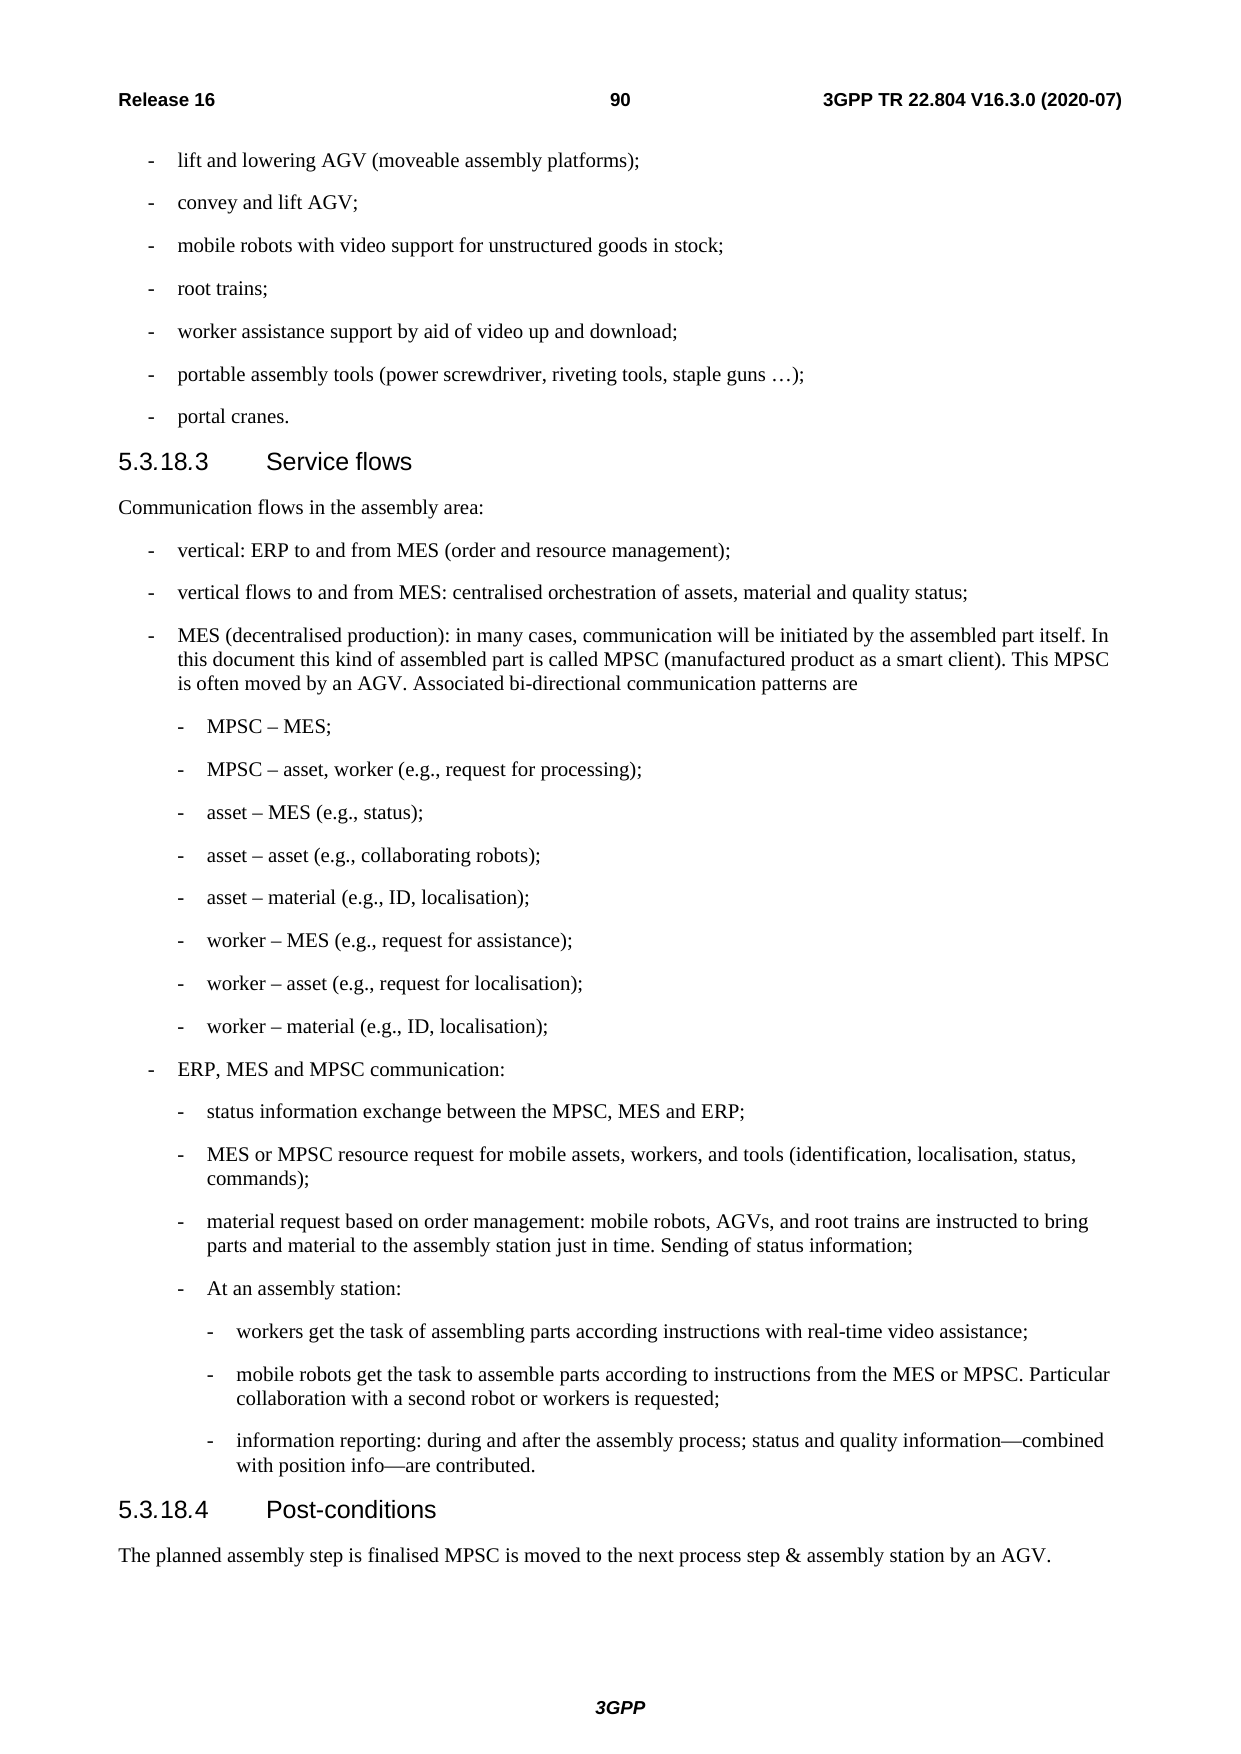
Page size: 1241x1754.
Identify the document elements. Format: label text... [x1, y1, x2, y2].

text - worker – material (e.g., ID, localisation); [177, 1014, 1122, 1038]
text Communication flows in the assembly area: [118, 495, 1122, 519]
text - asset – asset (e.g., collaborating robots); [177, 842, 1122, 867]
text - convey and lift AGV; [148, 190, 1122, 214]
text - workers get the task of assembling parts according instructions with real-time video assistance; [207, 1319, 1122, 1343]
text - mobile robots with video support for unstructured goods in stock; [148, 233, 1122, 257]
subtitle 5.3.18.3 Service flows [118, 447, 1122, 476]
text The planned assembly step is finalised MPSC is moved to the next process step & assembly station by an AGV. [118, 1543, 1122, 1567]
text - status information exchange between the MPSC, MES and ERP; [177, 1099, 1122, 1123]
text - root trains; [148, 276, 1122, 300]
text - MES or MPSC resource request for mobile assets, workers, and tools (identification, localisation, status, commands); [177, 1142, 1122, 1190]
text - portal cranes. [148, 404, 1122, 428]
text - portable assembly tools (power screwdriver, riveting tools, staple guns …); [148, 362, 1122, 386]
text - At an assembly station: [177, 1276, 1122, 1300]
text - worker assistance support by aid of video up and download; [148, 319, 1122, 343]
text - MES (decentralised production): in many cases, communication will be initiated by the assembled part itself. In this document this kind of assembled part is called MPSC (manufactured product as a smart client). This MPSC is often moved by an AGV. Associated bi-directional communication patterns are [148, 623, 1122, 695]
text - information reporting: during and after the assembly process; status and quality information—combined with position info—are contributed. [207, 1428, 1122, 1477]
text - worker – MES (e.g., request for assistance); [177, 928, 1122, 952]
text - MPSC – MES; [177, 714, 1122, 738]
text - asset – MES (e.g., status); [177, 800, 1122, 824]
text - vertical: ERP to and from MES (order and resource management); [148, 537, 1122, 562]
text - lift and lowering AGV (moveable assembly platforms); [148, 147, 1122, 172]
text - material request based on order management: mobile robots, AGVs, and root trains are instructed to bring parts and material to the assembly station just in time. Sending of status information; [177, 1209, 1122, 1257]
text - vertical flows to and from MES: centralised orchestration of assets, material and quality status; [148, 580, 1122, 604]
subtitle 5.3.18.4 Post-conditions [118, 1495, 1122, 1524]
text - worker – asset (e.g., request for localisation); [177, 971, 1122, 995]
text - mobile robots get the task to assemble parts according to instructions from the MES or MPSC. Particular collaboration with a second robot or workers is requested; [207, 1362, 1122, 1410]
text - MPSC – asset, worker (e.g., request for processing); [177, 757, 1122, 781]
text - ERP, MES and MPSC communication: [148, 1057, 1122, 1081]
text - asset – material (e.g., ID, localisation); [177, 885, 1122, 909]
